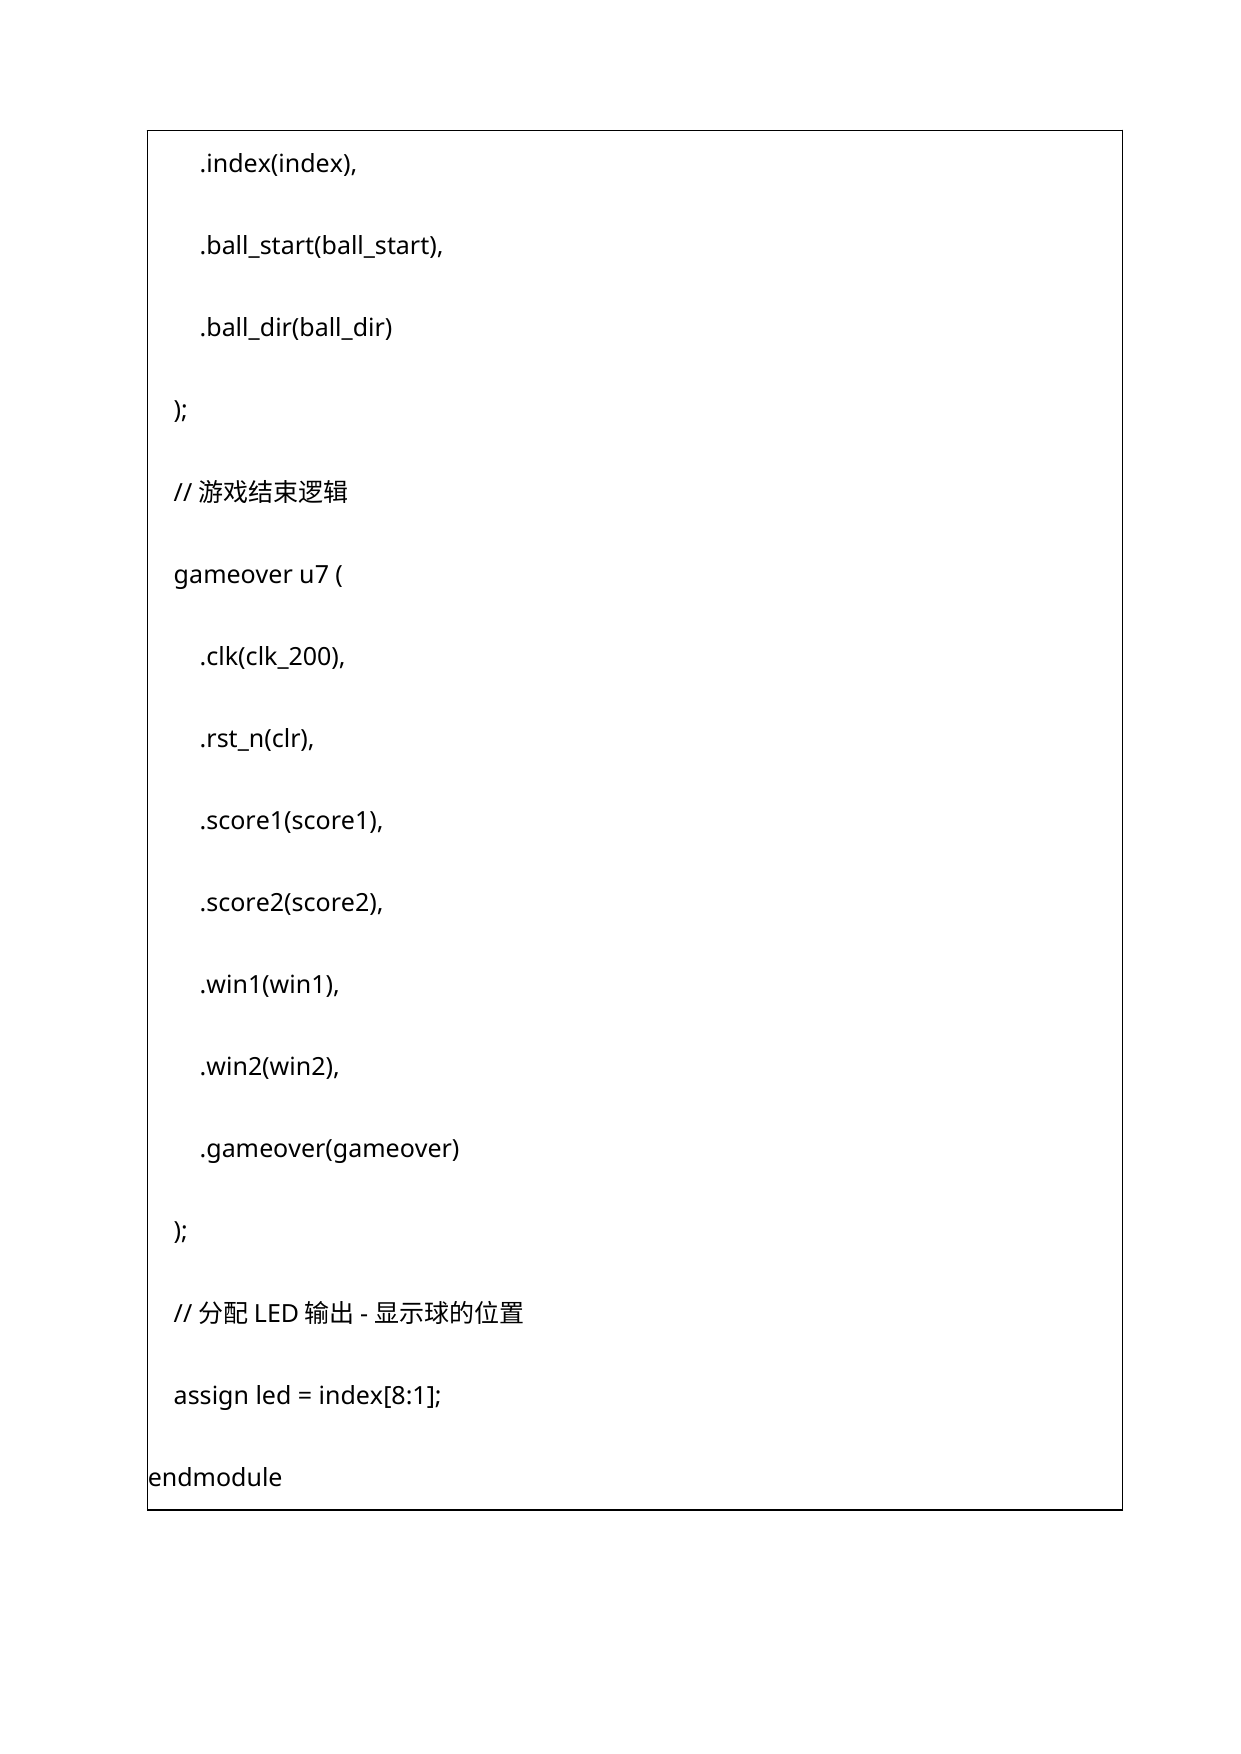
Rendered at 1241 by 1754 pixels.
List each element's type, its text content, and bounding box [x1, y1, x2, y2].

text .rst_n(clr), [148, 704, 1122, 771]
text .win1(win1), [148, 950, 1122, 1016]
text assign led = index[8:1]; [148, 1361, 1122, 1427]
text .ball_dir(ball_dir) [148, 293, 1122, 359]
text endmodule [148, 1443, 1122, 1509]
text .gameover(gameover) [148, 1114, 1122, 1180]
text gameover u7 ( [148, 541, 1122, 607]
text .score2(score2), [148, 868, 1122, 934]
text .clk(clk_200), [148, 622, 1122, 688]
text ); [148, 375, 1122, 441]
text ); [148, 1196, 1122, 1262]
text .index(index), [148, 131, 1122, 196]
text .score1(score1), [148, 786, 1122, 852]
text // 分配LED输出 - 显示球的位置 [148, 1278, 1122, 1344]
text .win2(win2), [148, 1032, 1122, 1098]
text // 游戏结束逻辑 [148, 457, 1122, 523]
text .ball_start(ball_start), [148, 211, 1122, 277]
